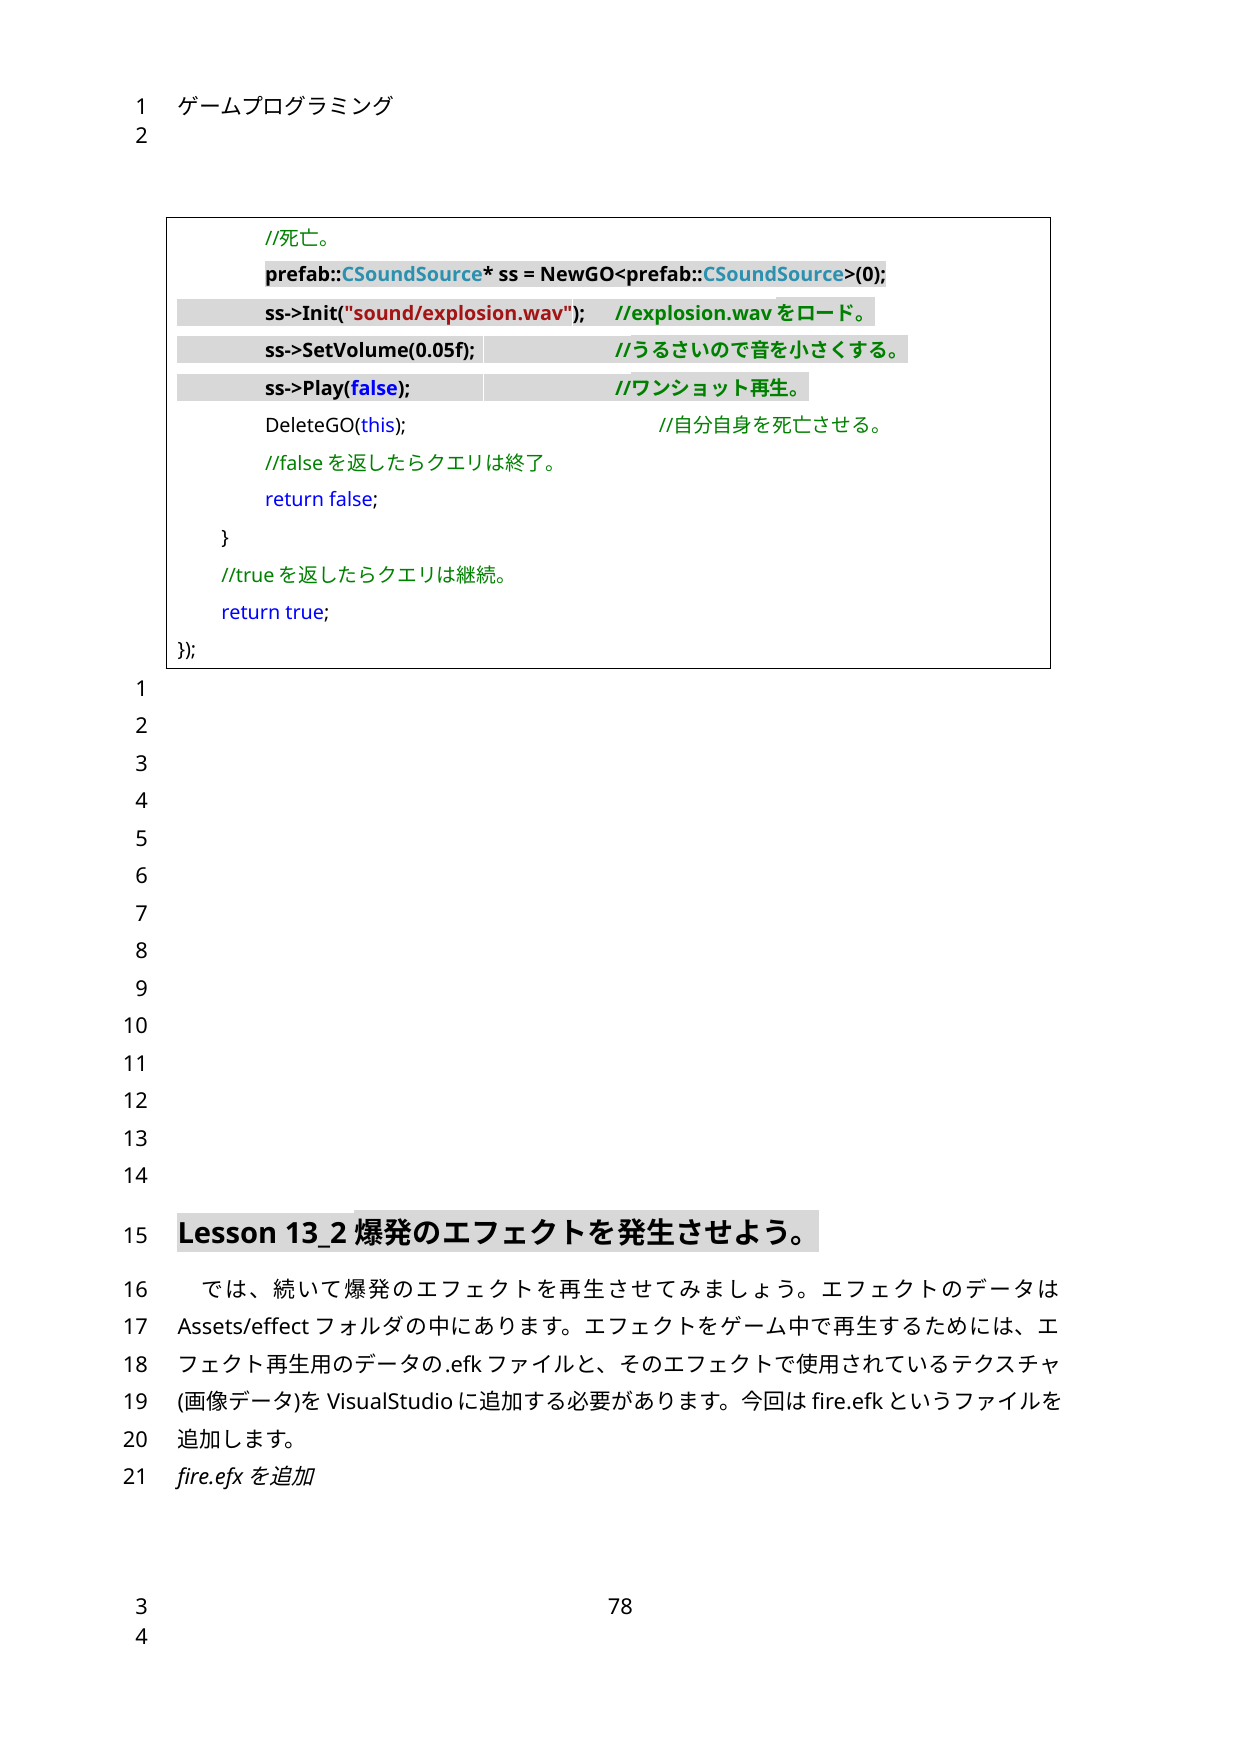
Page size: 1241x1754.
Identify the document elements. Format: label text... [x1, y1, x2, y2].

subtitle Lesson 13_2 爆発のエフェクトを発生させよう。 [177, 1194, 1063, 1269]
text fire.efxを追加 [177, 1456, 1063, 1494]
text では、続いて爆発のエフェクトを再生させてみましょう。エフェクトのデータはAssets/effectフォルダの中にあります。エフェクトをゲーム中で再生するためには、エフェクト再生用のデータの.efkファイルと、そのエフェクトで使用されているテクスチャ(画像データ)をVisualStudioに追加する必要があります。今回はfire.efkというファイルを追加します。 [177, 1269, 1063, 1456]
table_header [167, 218, 1050, 668]
